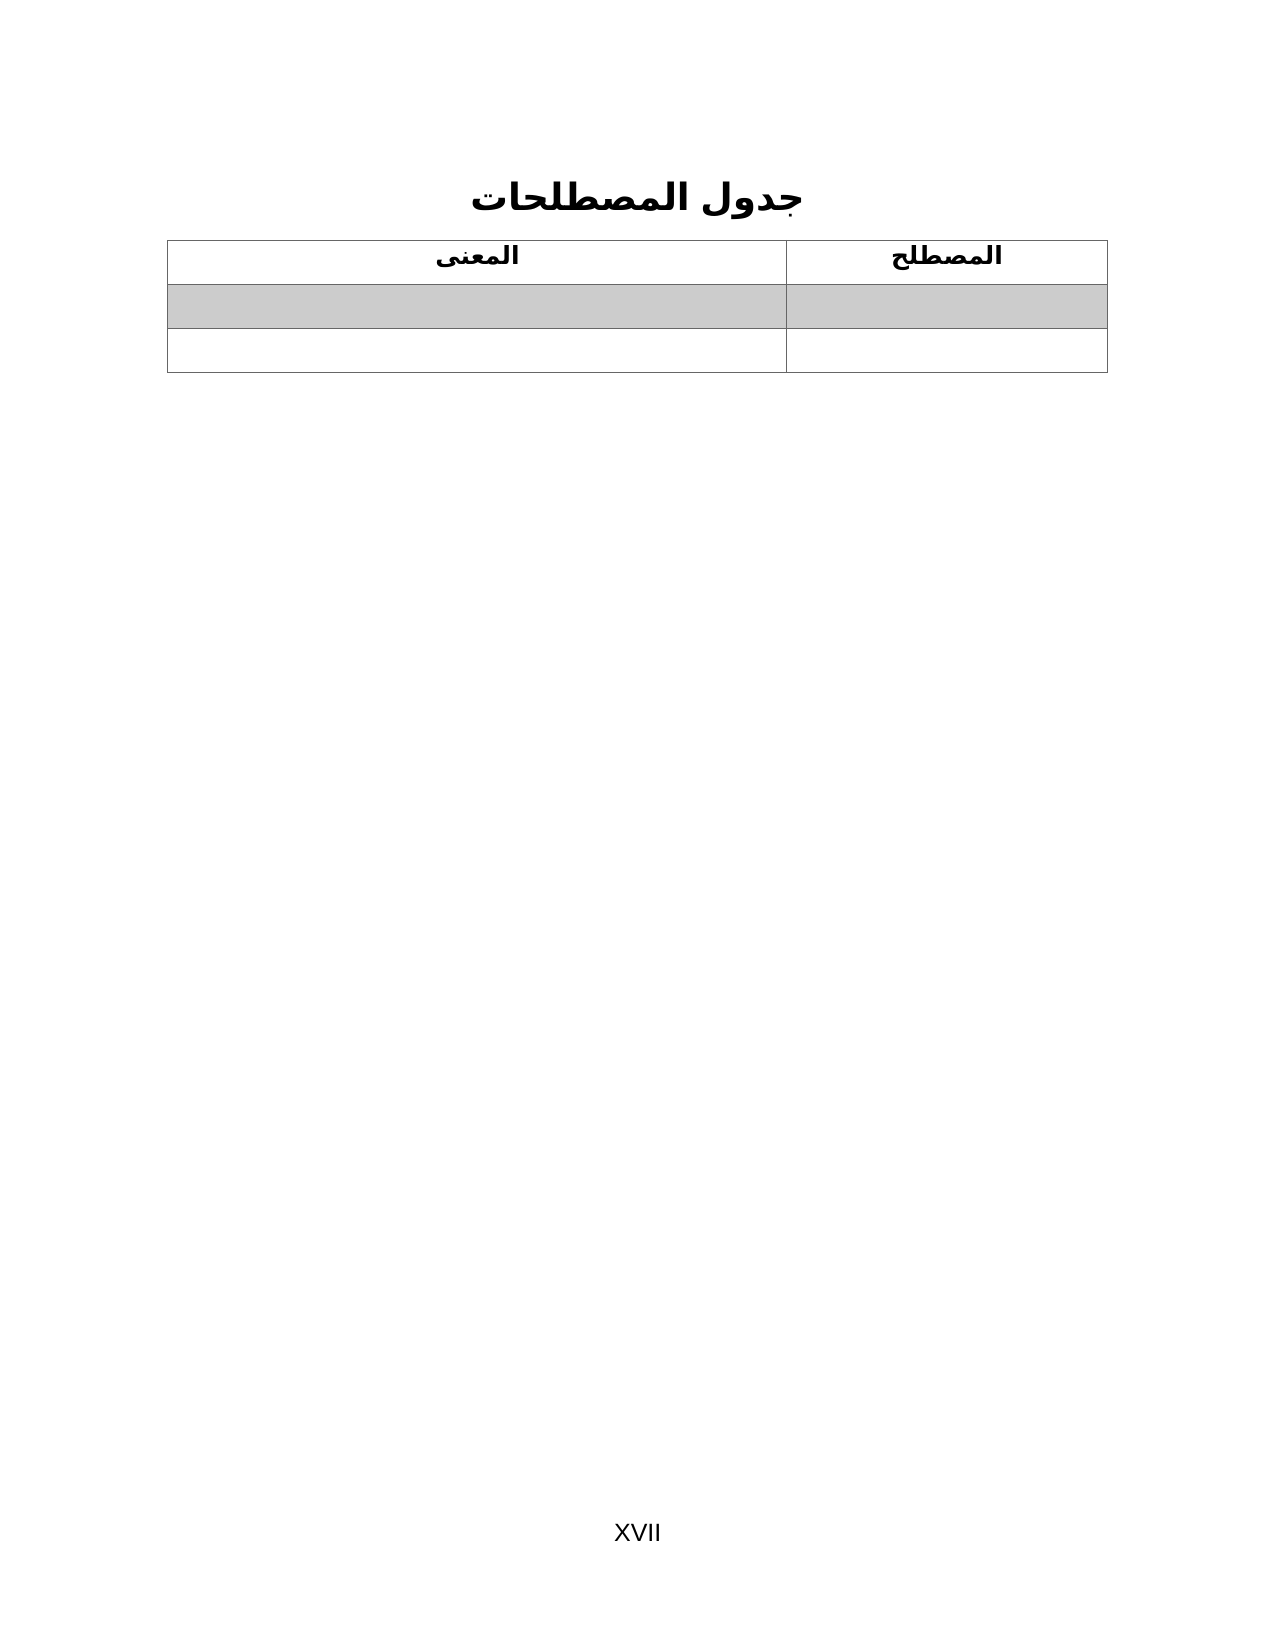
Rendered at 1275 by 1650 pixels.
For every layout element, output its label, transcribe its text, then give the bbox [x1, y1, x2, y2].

table_cell [168, 329, 786, 372]
table_cell [168, 285, 786, 328]
table_cell [787, 329, 1107, 372]
subtitle جدول المصطلحات [150, 175, 1125, 218]
table_cell [787, 285, 1107, 328]
table_header المصطلح [787, 241, 1107, 284]
table_header المعنى [168, 241, 786, 284]
